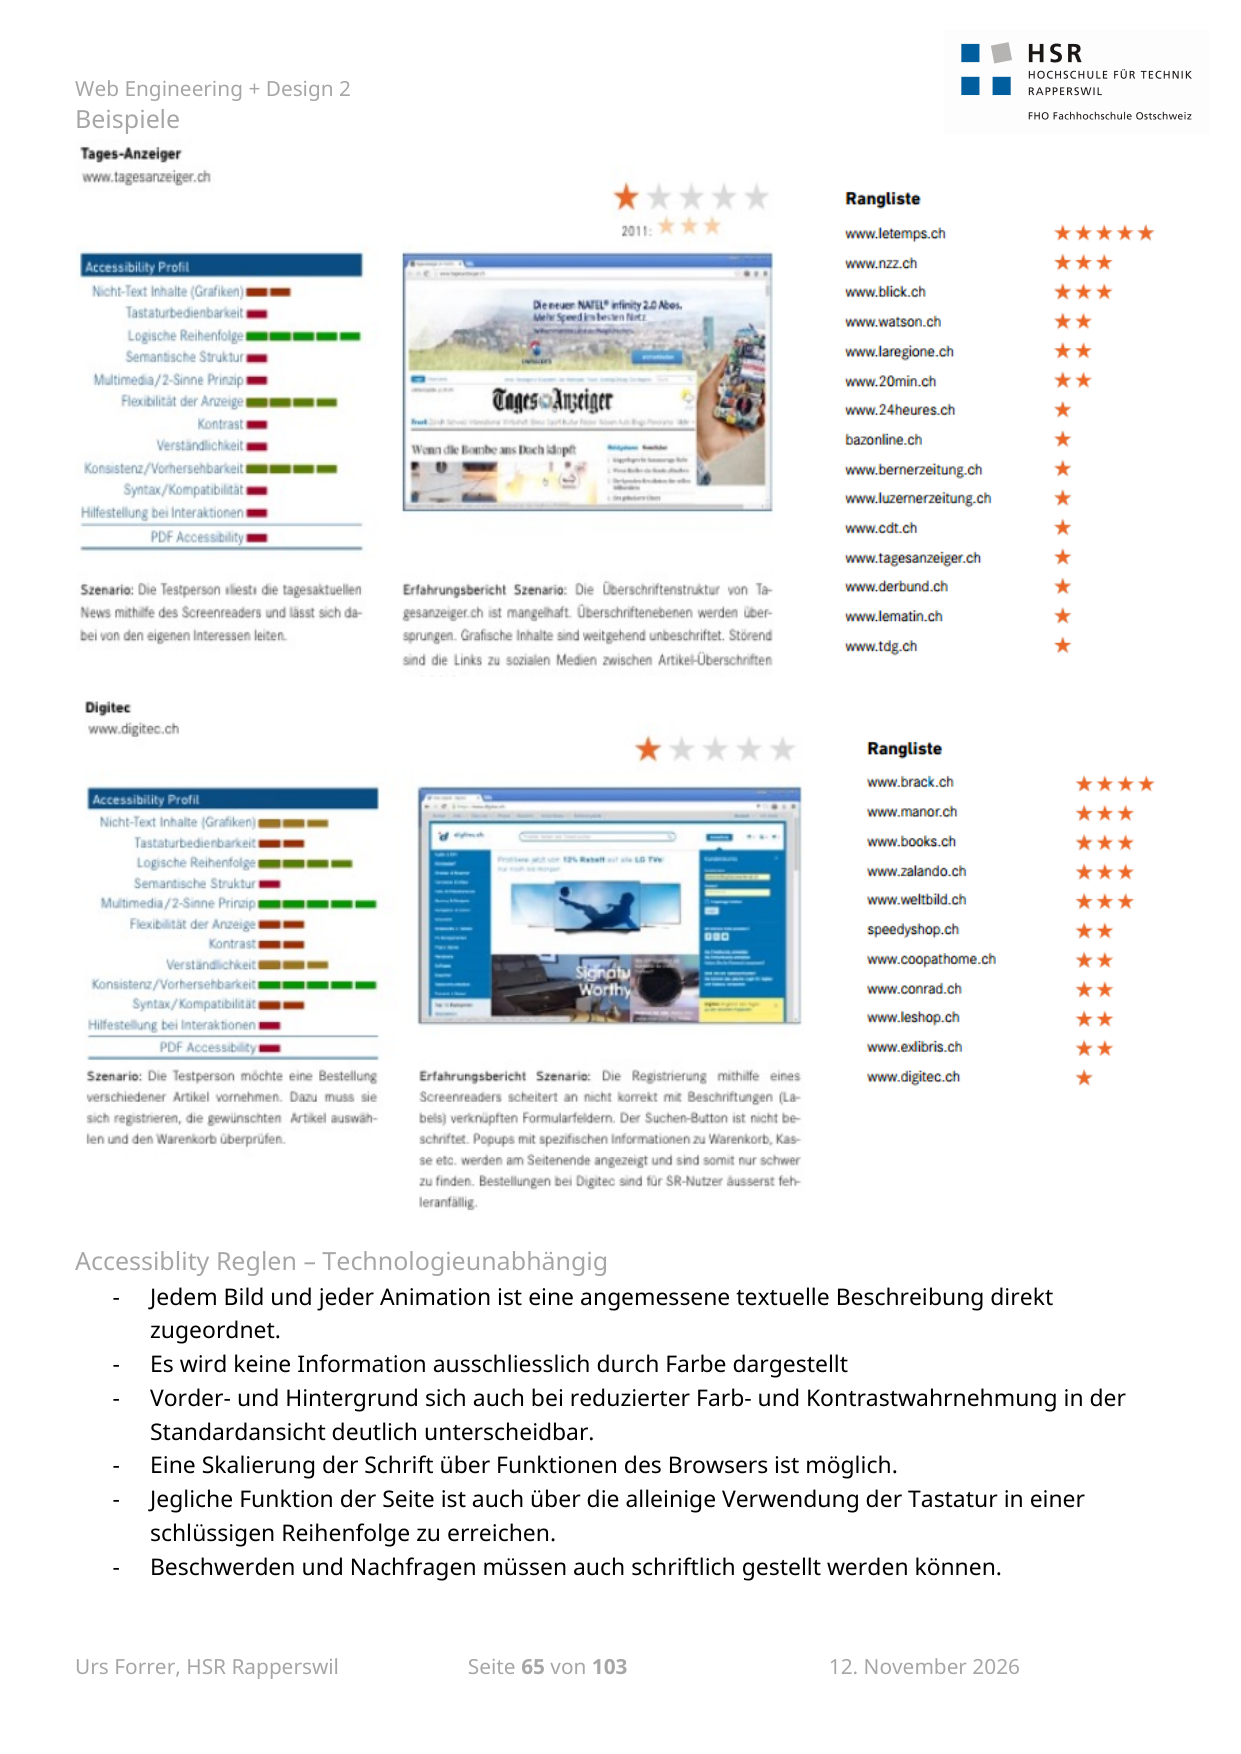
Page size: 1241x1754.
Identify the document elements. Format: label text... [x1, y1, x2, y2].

picture [943, 29, 1210, 134]
list Jegliche Funktion der Seite ist auch über die alleinige Verwendung der Tastatur in einer schlüssigen Reihenfolge zu erreichen. [112, 1483, 1165, 1548]
list Beschwerden und Nachfragen müssen auch schriftlich gestellt werden können. [112, 1551, 1165, 1582]
picture [75, 138, 1166, 677]
list Eine Skalierung der Schrift über Funktionen des Browsers ist möglich. [112, 1449, 1165, 1481]
subtitle Beispiele [75, 102, 1165, 136]
list Jedem Bild und jeder Animation ist eine angemessene textuelle Beschreibung direkt zugeordnet. [112, 1281, 1165, 1346]
list Vorder- und Hintergrund sich auch bei reduzierter Farb- und Kontrastwahrnehmung in der Standardansicht deutlich unterscheidbar. [112, 1382, 1165, 1447]
subtitle Accessiblity Reglen – Technologieunabhängig [75, 1244, 1165, 1278]
picture [75, 695, 1166, 1225]
list Es wird keine Information ausschliesslich durch Farbe dargestellt [112, 1348, 1165, 1379]
